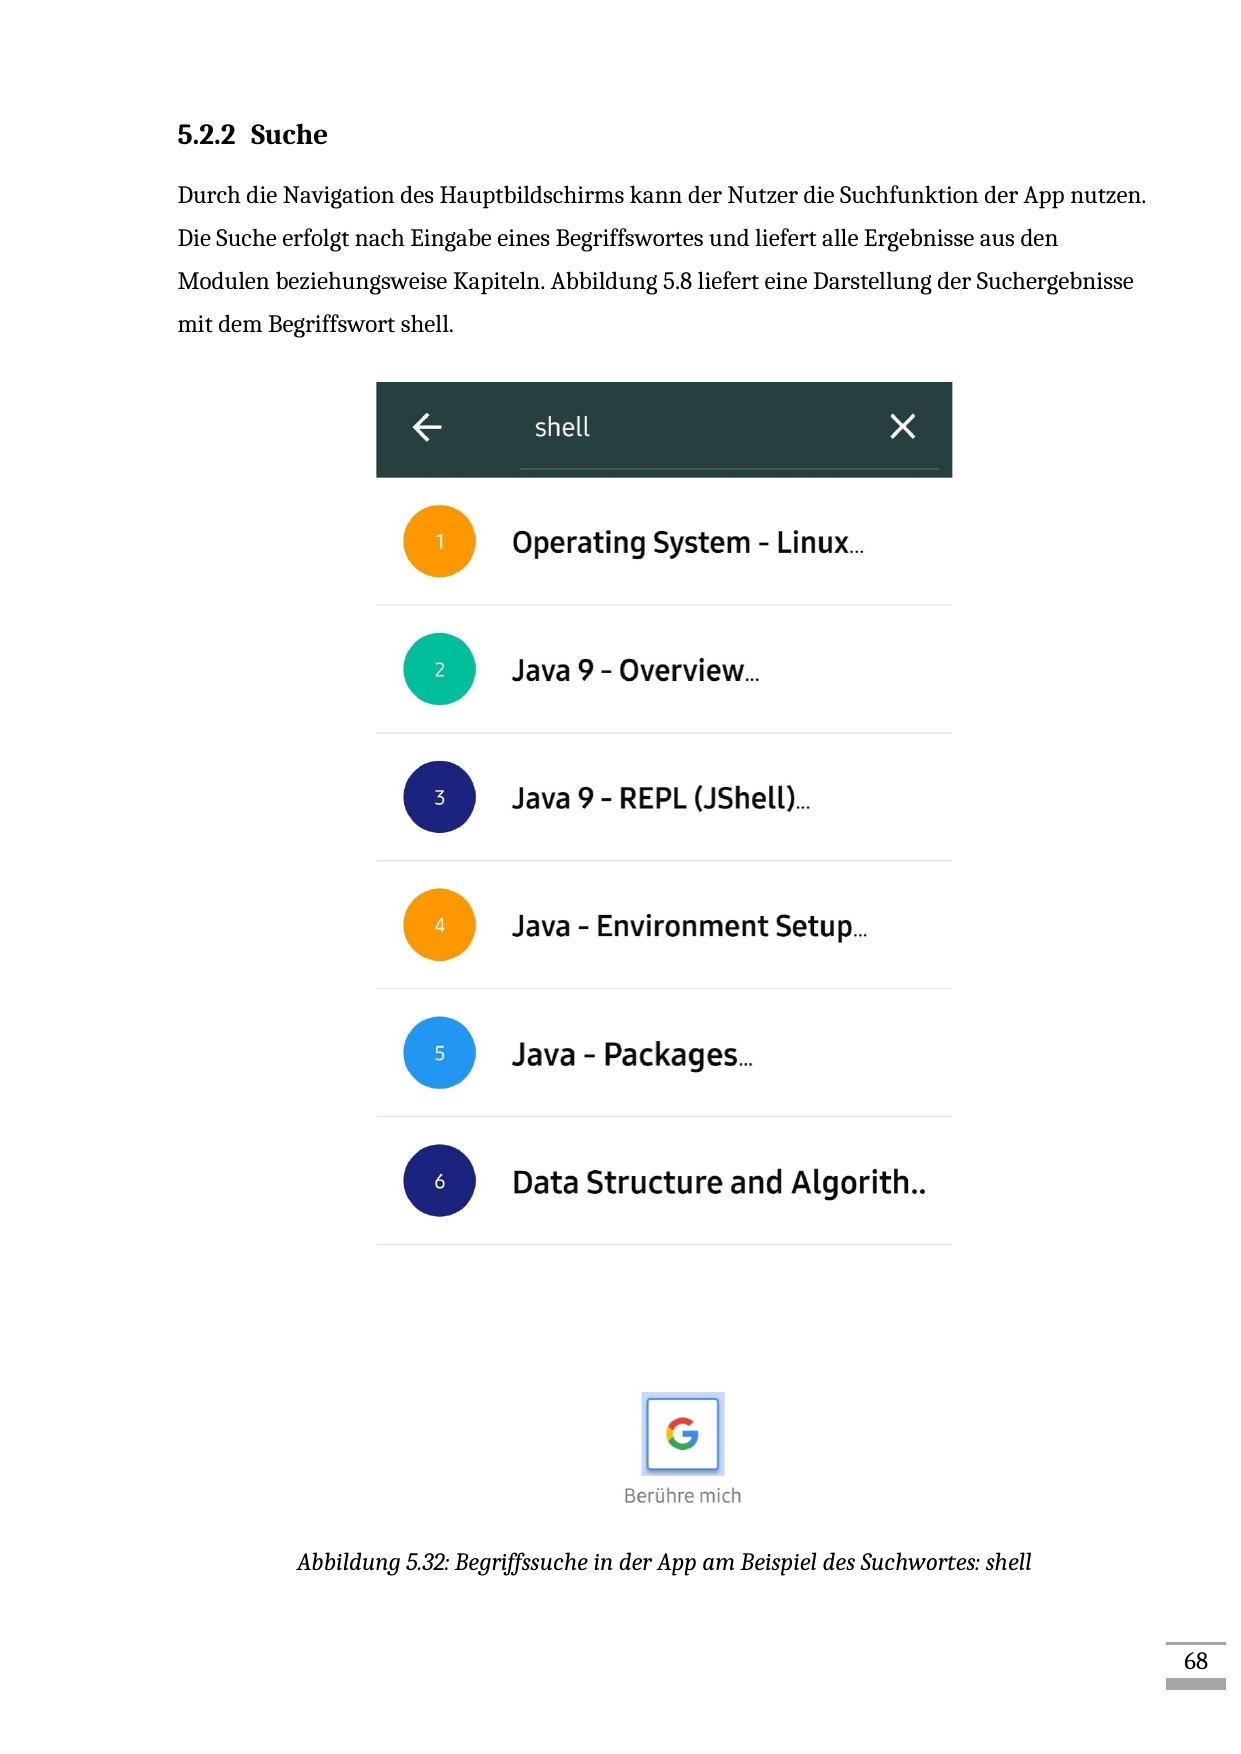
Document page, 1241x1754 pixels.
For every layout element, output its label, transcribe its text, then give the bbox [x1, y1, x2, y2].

picture [376, 382, 953, 1519]
text Durch die Navigation des Hauptbildschirms kann der Nutzer die Suchfunktion der App nutzen. Die Suche erfolgt nach Eingabe eines Begriffswortes und liefert alle Ergebnisse aus den Modulen beziehungsweise Kapiteln. Abbildung 5.8 liefert eine Darstellung der Suchergebnisse mit dem Begriffswort shell. [177, 181, 1152, 339]
subtitle Suche [177, 118, 1152, 152]
